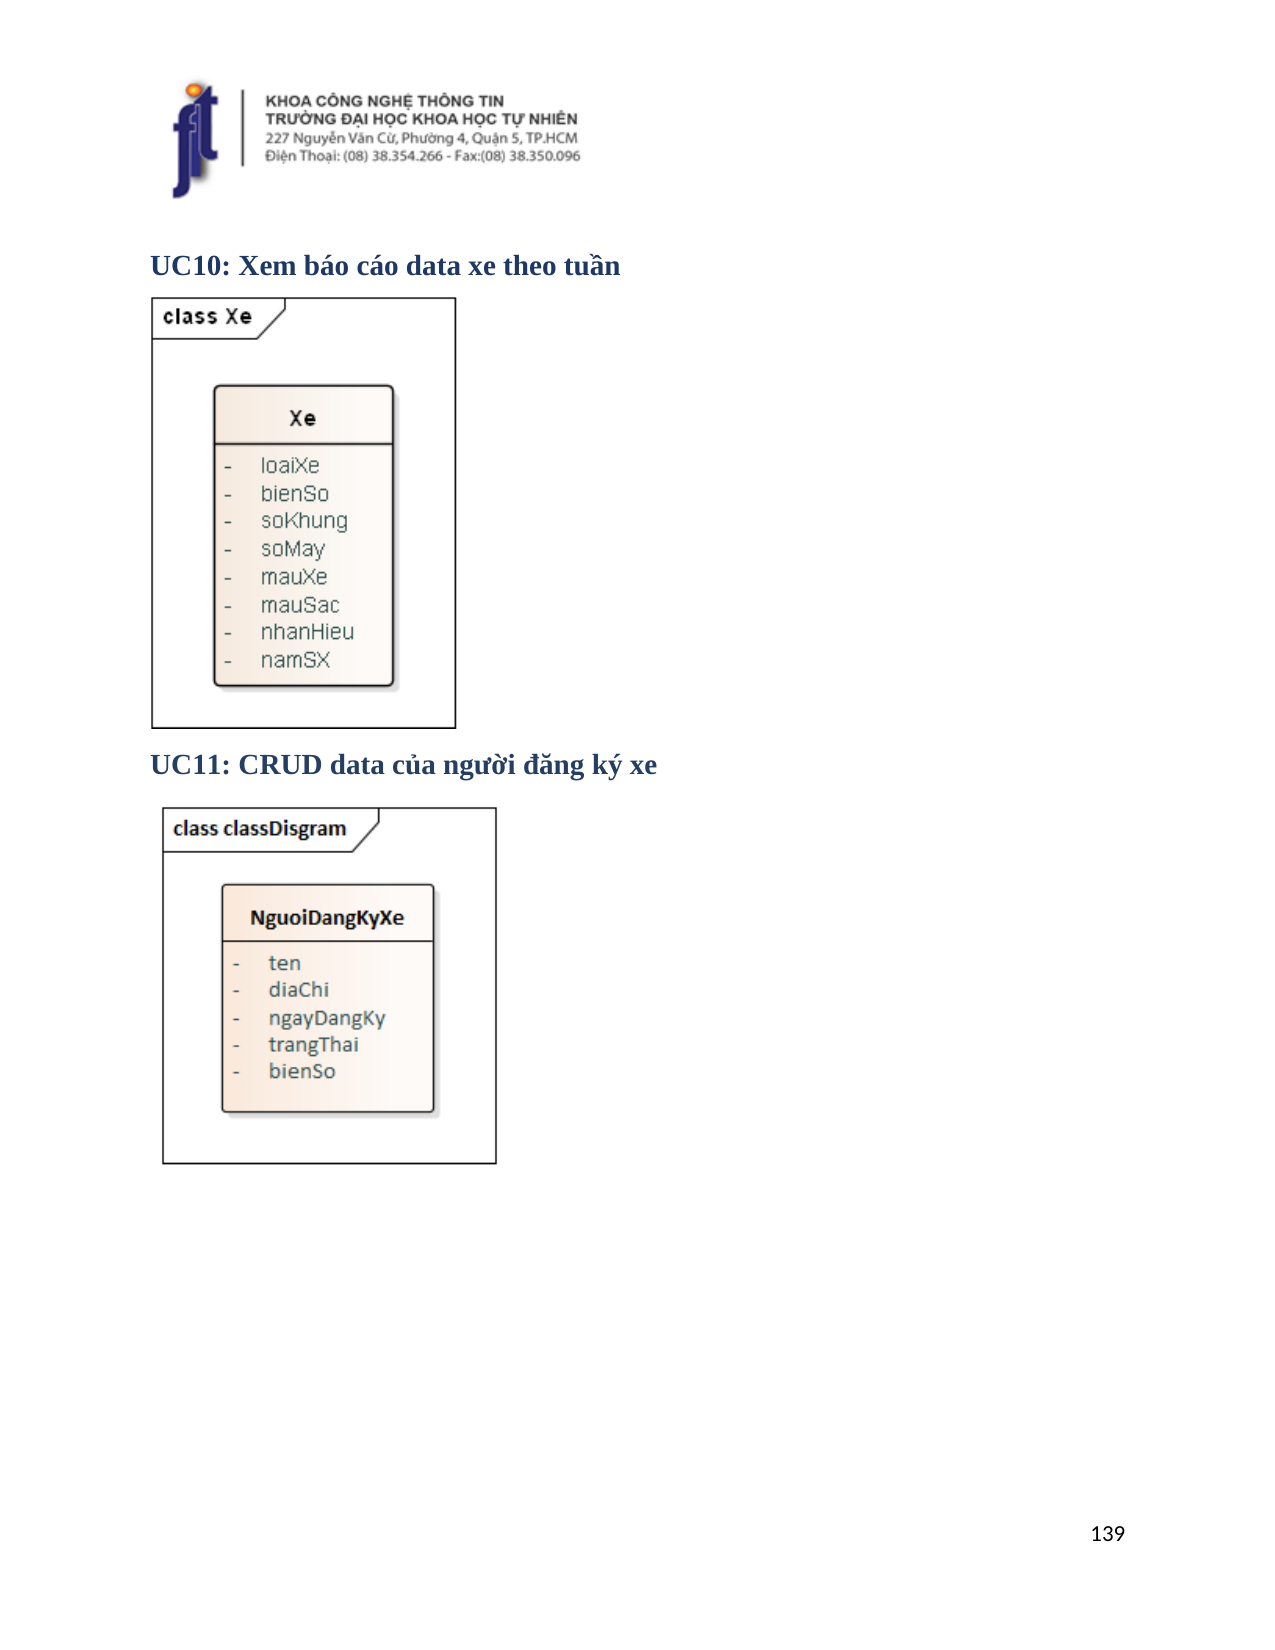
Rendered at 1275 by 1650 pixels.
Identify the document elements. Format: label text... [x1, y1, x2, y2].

picture [150, 795, 508, 1174]
subtitle UC10: Xem báo cáo data xe theo tuần [150, 248, 1125, 282]
subtitle UC11: CRUD data của người đăng ký xe [150, 747, 1125, 781]
picture [150, 297, 458, 729]
picture [150, 75, 613, 221]
